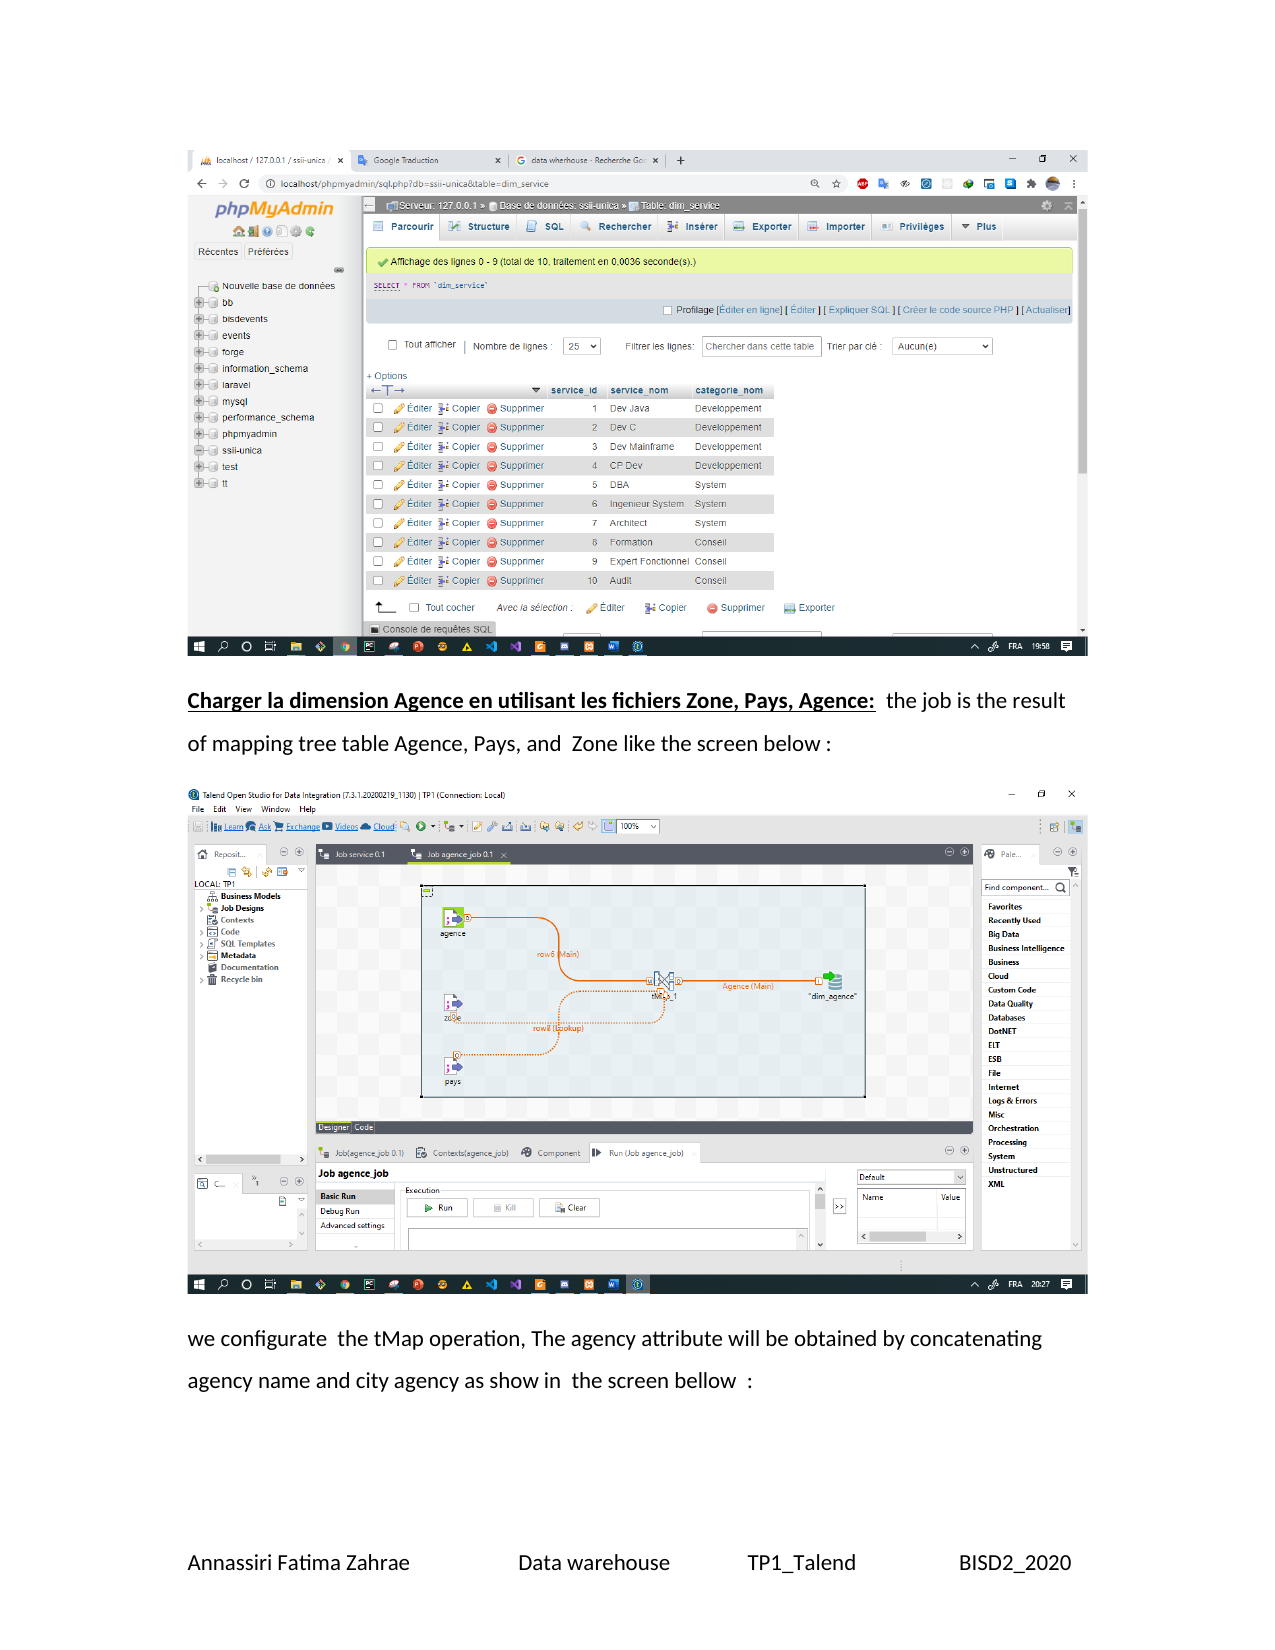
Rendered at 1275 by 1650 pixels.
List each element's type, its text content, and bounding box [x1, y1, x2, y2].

picture [187, 787, 1088, 1294]
text we configurate the tMap operation, The agency attribute will be obtained by concatenating agency name and city agency as show in the screen bellow : [187, 1324, 1087, 1394]
picture [187, 150, 1088, 656]
text Charger la dimension Agence en utilisant les fichiers Zone, Pays, Agence: the job is the result of mapping tree table Agence, Pays, and Zone like the screen below : [187, 687, 1087, 757]
